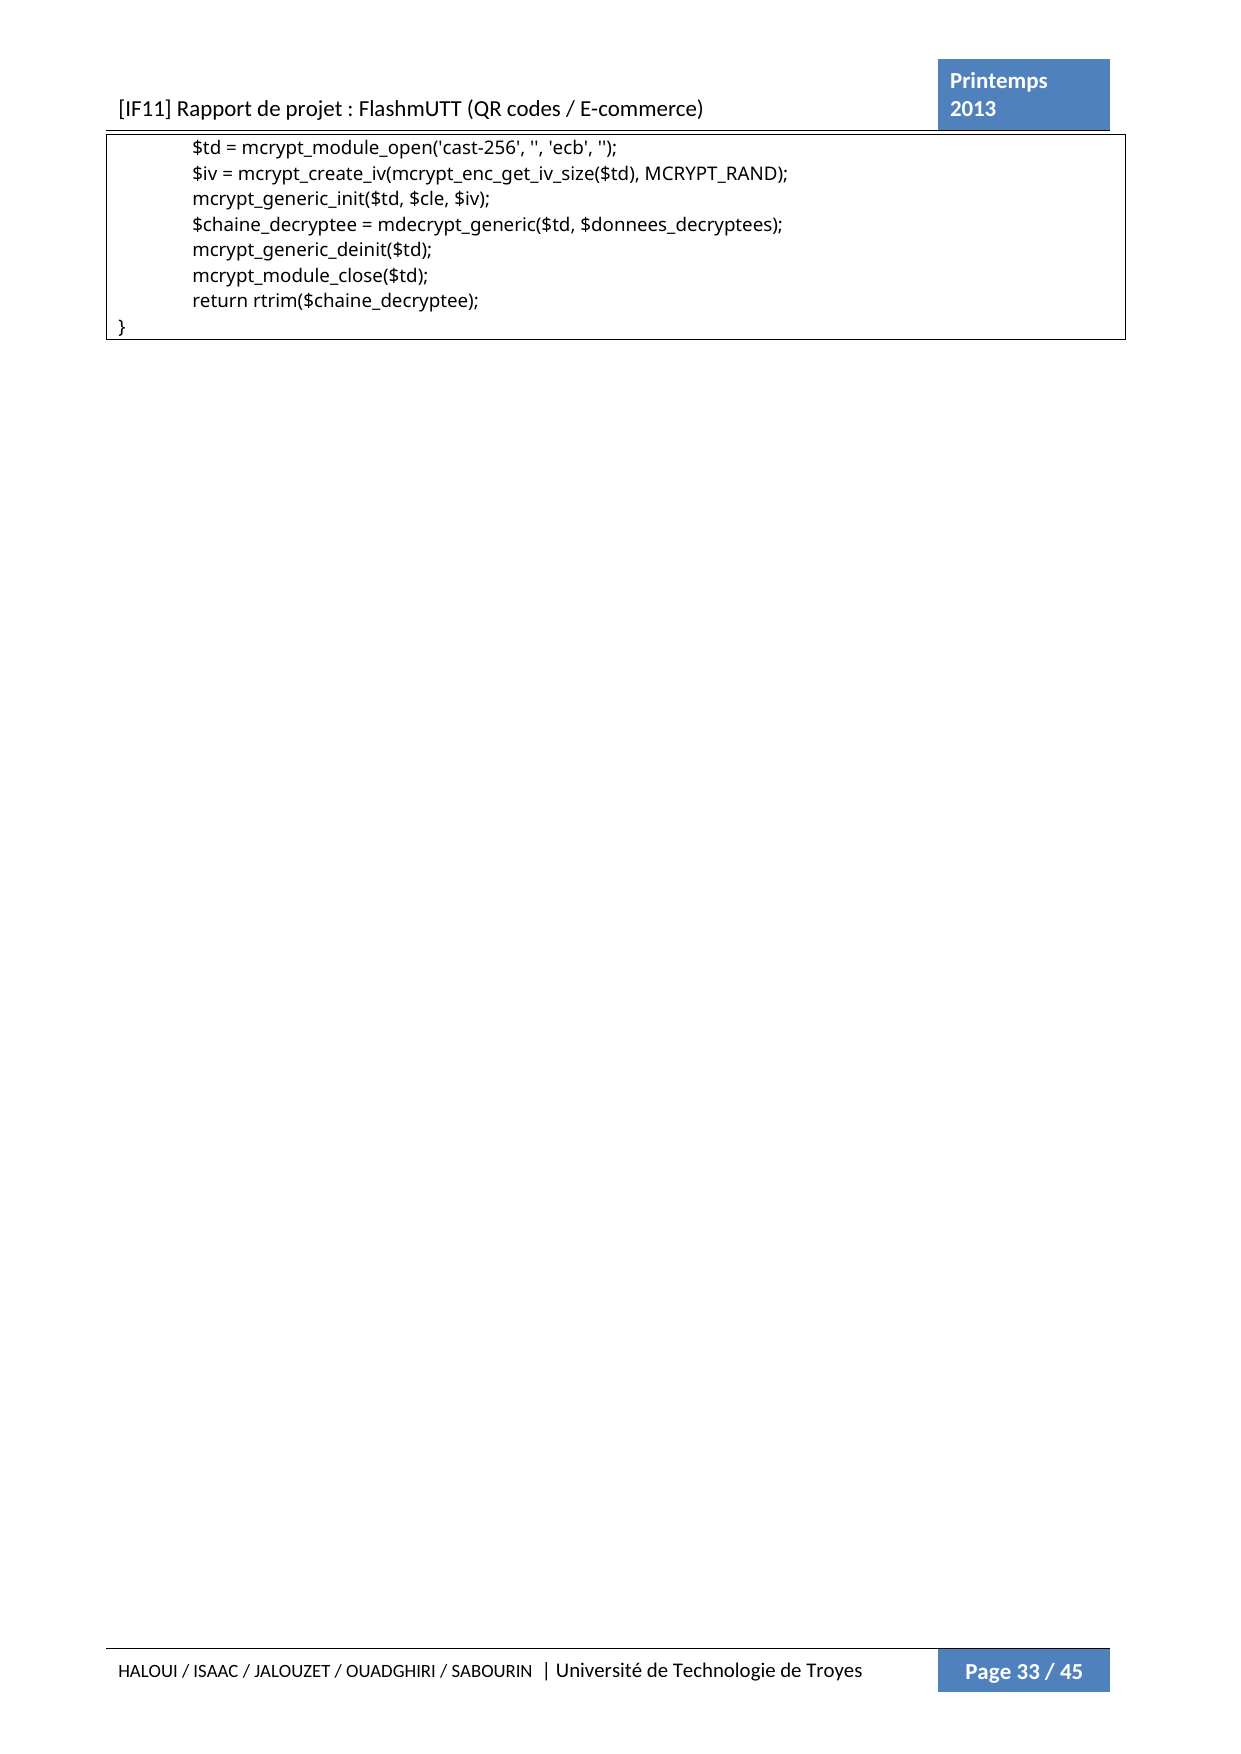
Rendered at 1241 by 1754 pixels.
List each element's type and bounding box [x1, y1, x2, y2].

table_header [107, 135, 1125, 339]
